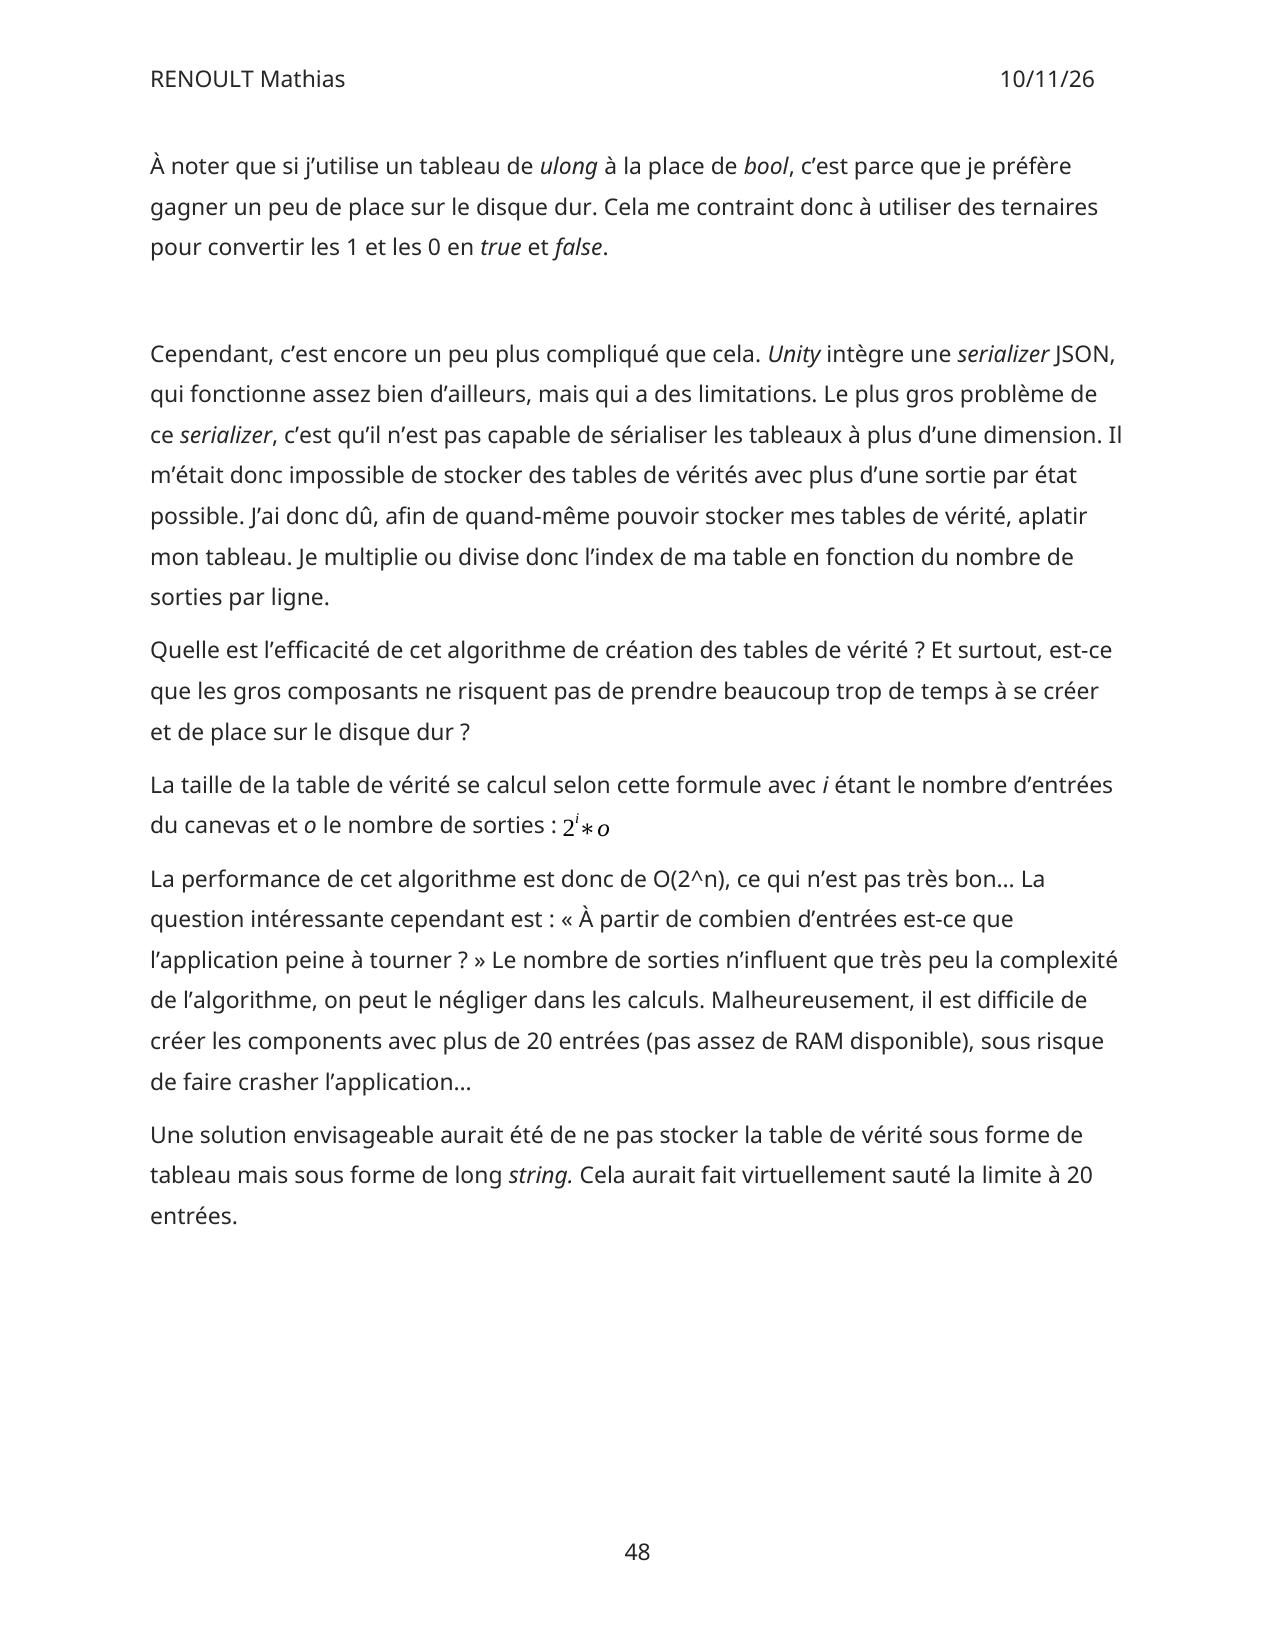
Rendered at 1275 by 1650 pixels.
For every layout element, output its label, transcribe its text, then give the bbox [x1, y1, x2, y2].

text À noter que si j’utilise un tableau de ulong à la place de bool, c’est parce que je préfère gagner un peu de place sur le disque dur. Cela me contraint donc à utiliser des ternaires pour convertir les 1 et les 0 en true et false. [150, 150, 1125, 262]
text Cependant, c’est encore un peu plus compliqué que cela. Unity intègre une serializer JSON, qui fonctionne assez bien d’ailleurs, mais qui a des limitations. Le plus gros problème de ce serializer, c’est qu’il n’est pas capable de sérialiser les tableaux à plus d’une dimension. Il m’était donc impossible de stocker des tables de vérités avec plus d’une sortie par état possible. J’ai donc dû, afin de quand-même pouvoir stocker mes tables de vérité, aplatir mon tableau. Je multiplie ou divise donc l’index de ma table en fonction du nombre de sorties par ligne. [150, 337, 1125, 612]
text La performance de cet algorithme est donc de O(2^n), ce qui n’est pas très bon… La question intéressante cependant est : « À partir de combien d’entrées est-ce que l’application peine à tourner ? » Le nombre de sorties n’influent que très peu la complexité de l’algorithme, on peut le négliger dans les calculs. Malheureusement, il est difficile de créer les components avec plus de 20 entrées (pas assez de RAM disponible), sous risque de faire crasher l’application… [150, 862, 1125, 1097]
text La taille de la table de vérité se calcul selon cette formule avec i étant le nombre d’entrées du canevas et o le nombre de sorties : [150, 769, 1125, 841]
text Quelle est l’efficacité de cet algorithme de création des tables de vérité ? Et surtout, est-ce que les gros composants ne risquent pas de prendre beaucoup trop de temps à se créer et de place sur le disque dur ? [150, 634, 1125, 747]
text Une solution envisageable aurait été de ne pas stocker la table de vérité sous forme de tableau mais sous forme de long string. Cela aurait fait virtuellement sauté la limite à 20 entrées. [150, 1119, 1125, 1231]
